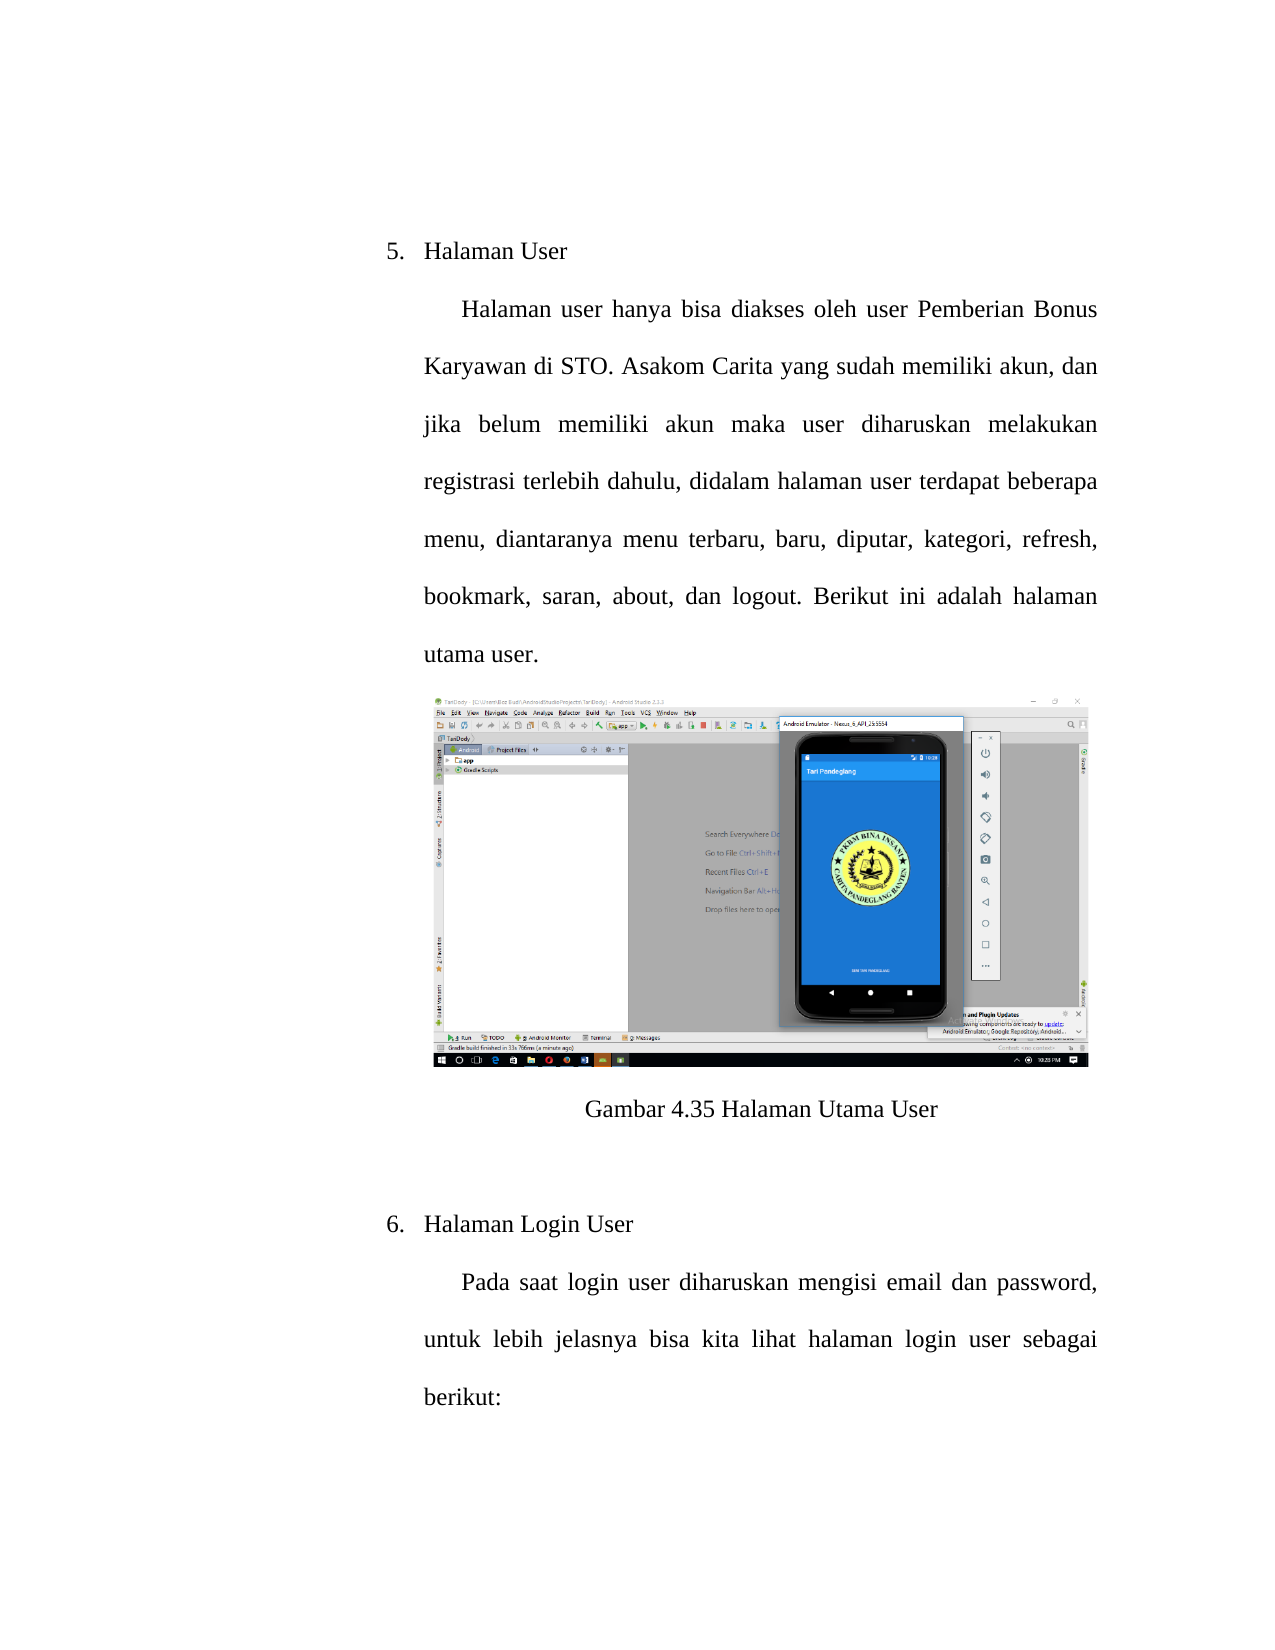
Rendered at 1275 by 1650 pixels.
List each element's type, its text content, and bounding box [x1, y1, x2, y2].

picture [433, 696, 1089, 1067]
text Gambar 4.35 Halaman Utama User [424, 1094, 1098, 1123]
text Halaman user hanya bisa diakses oleh user Pemberian Bonus Karyawan di STO. Asakom Carita yang sudah memiliki akun, dan jika belum memiliki akun maka user diharuskan melakukan registrasi terlebih dahulu, didalam halaman user terdapat beberapa menu, diantaranya menu terbaru, baru, diputar, kategori, refresh, bookmark, saran, about, dan logout. Berikut ini adalah halaman utama user. [424, 294, 1098, 667]
list Halaman User [386, 236, 1098, 265]
text Pada saat login user diharuskan mengisi email dan password, untuk lebih jelasnya bisa kita lihat halaman login user sebagai berikut: [424, 1267, 1098, 1411]
list Halaman Login User [386, 1209, 1098, 1238]
